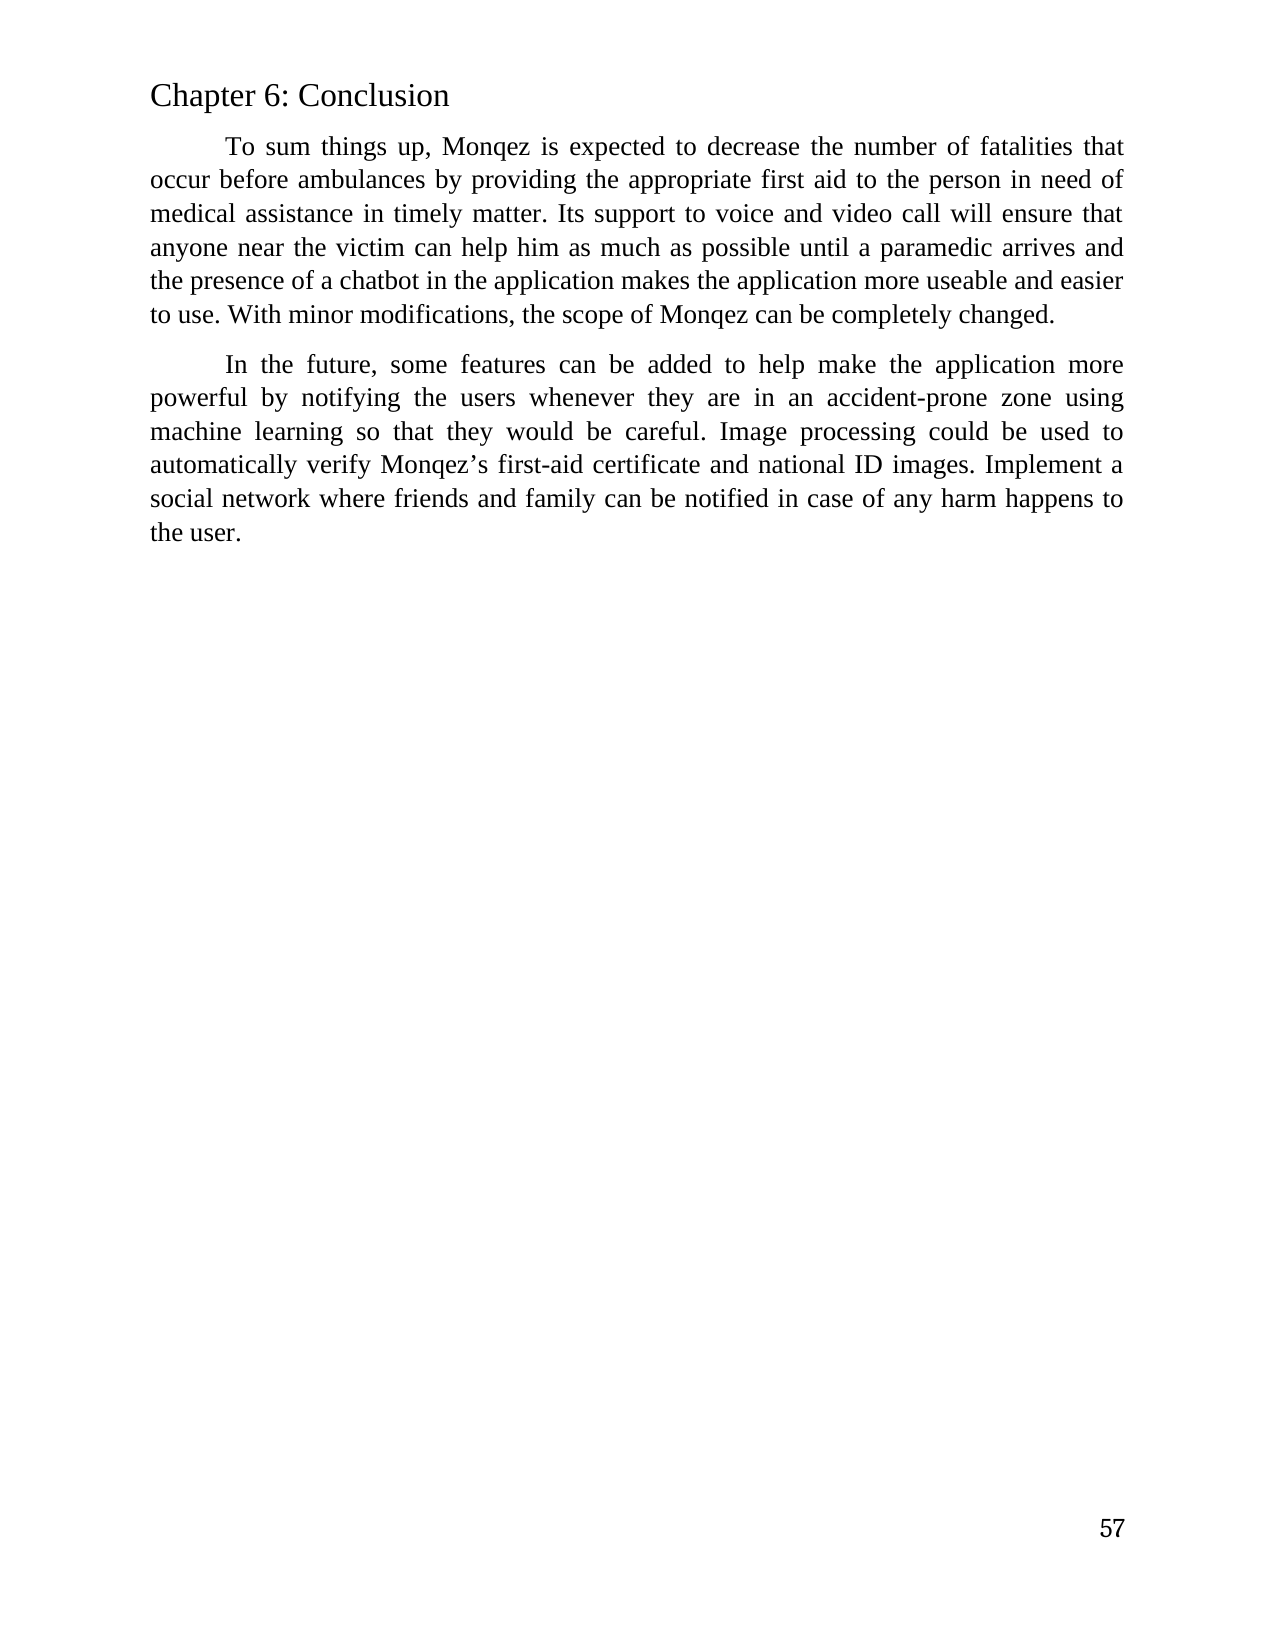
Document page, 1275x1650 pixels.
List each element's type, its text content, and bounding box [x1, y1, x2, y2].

text In the future, some features can be added to help make the application more powerful by notifying the users whenever they are in an accident-prone zone using machine learning so that they would be careful. Image processing could be used to automatically verify Monqez’s first-aid certificate and national ID images. Implement a social network where friends and family can be notified in case of any harm happens to the user. [150, 348, 1125, 547]
text To sum things up, Monqez is expected to decrease the number of fatalities that occur before ambulances by providing the appropriate first aid to the person in need of medical assistance in timely matter. Its support to voice and video call will ensure that anyone near the victim can help him as much as possible until a paramedic arrives and the presence of a chatbot in the application makes the application more useable and easier to use. With minor modifications, the scope of Monqez can be completely changed. [150, 130, 1125, 329]
subtitle Chapter 6: Conclusion [150, 75, 1125, 113]
